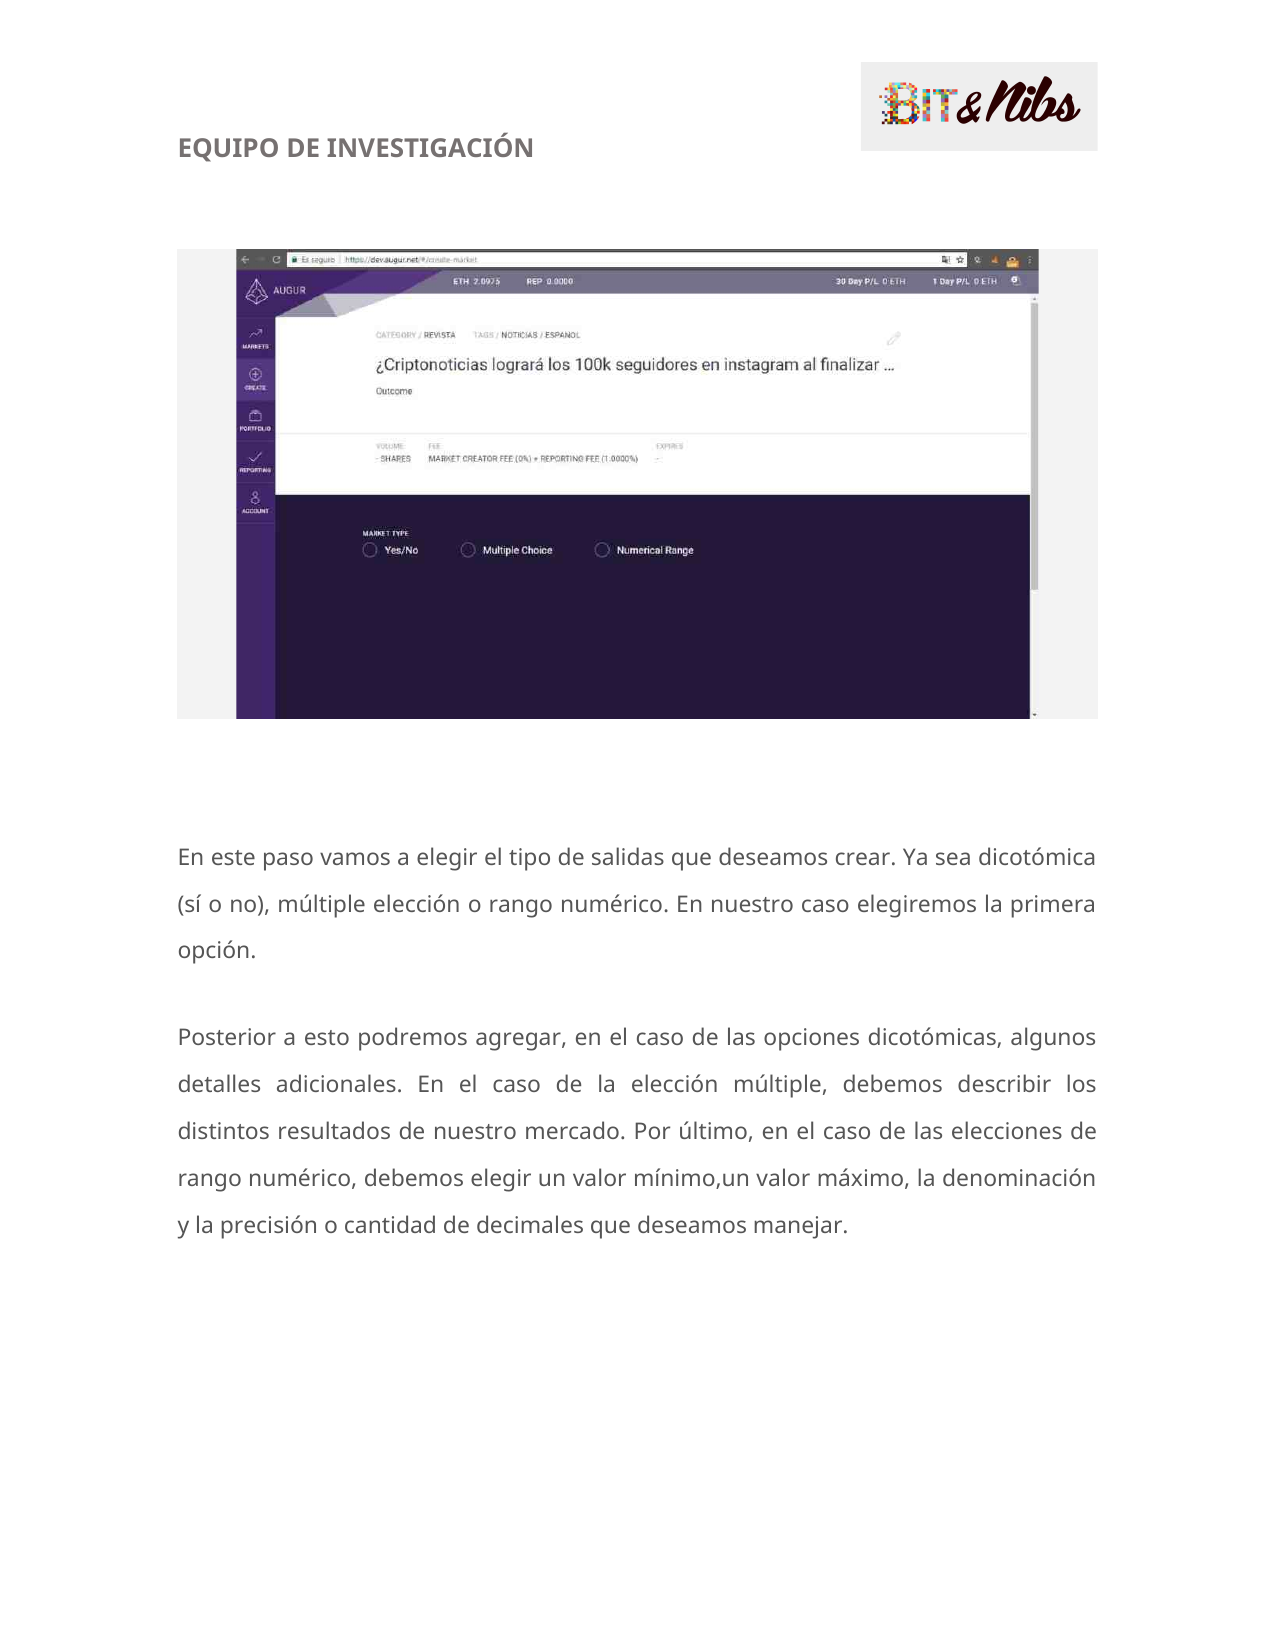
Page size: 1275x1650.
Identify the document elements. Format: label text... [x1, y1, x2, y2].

picture [236, 249, 1039, 719]
text Posterior a esto podremos agregar, en el caso de las opciones dicotómicas, algunos detalles adicionales. En el caso de la elección múltiple, debemos describir los distintos resultados de nuestro mercado. Por último, en el caso de las elecciones de rango numérico, debemos elegir un valor mínimo,un valor máximo, la denominación y la precisión o cantidad de decimales que deseamos manejar. [177, 1021, 1098, 1240]
picture [860, 62, 1098, 151]
text En este paso vamos a elegir el tipo de salidas que deseamos crear. Ya sea dicotómica (sí o no), múltiple elección o rango numérico. En nuestro caso elegiremos la primera opción. [177, 841, 1098, 966]
